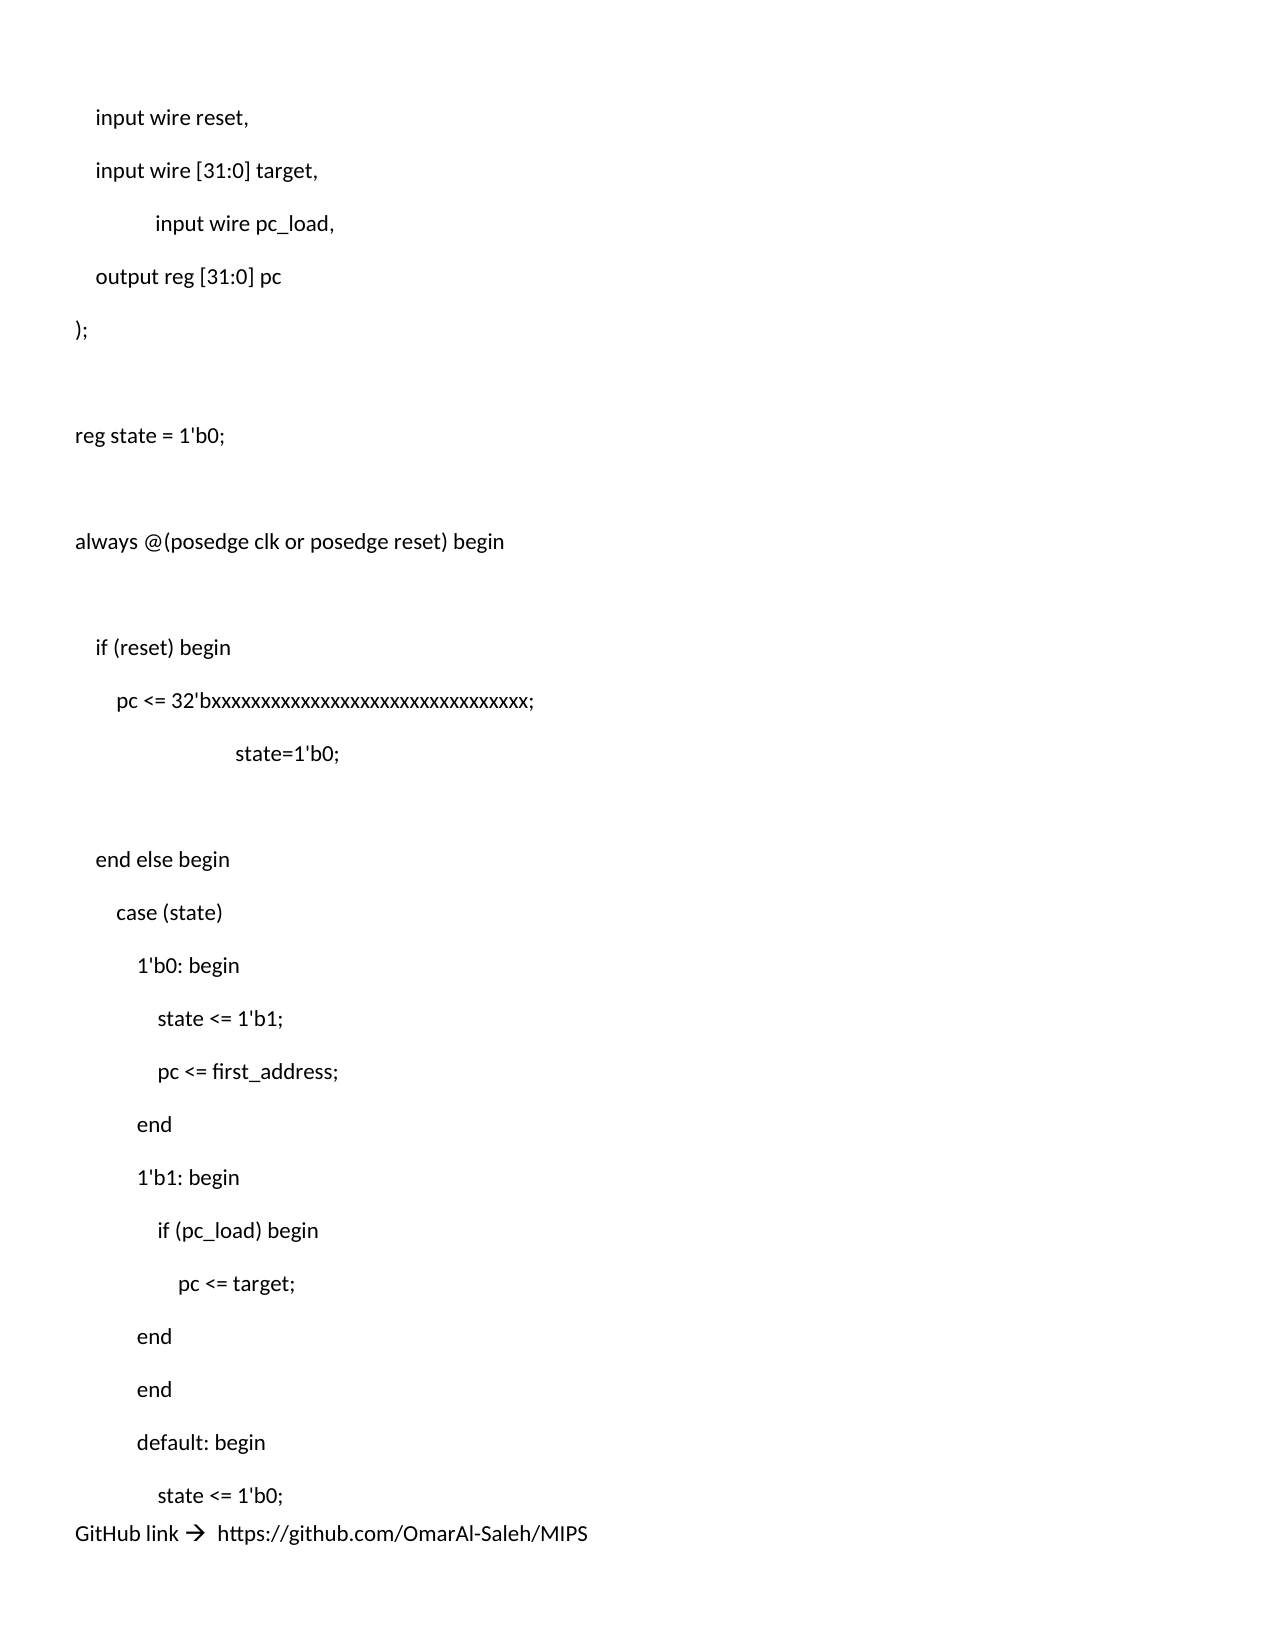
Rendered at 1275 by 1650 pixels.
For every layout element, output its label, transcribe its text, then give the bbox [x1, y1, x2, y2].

text default: begin [75, 1428, 1200, 1457]
text reg state = 1'b0; [75, 421, 1200, 449]
text case (state) [75, 898, 1200, 926]
text end [75, 1322, 1200, 1351]
text pc <= target; [75, 1269, 1200, 1297]
text end [75, 1376, 1200, 1403]
text if (reset) begin [75, 633, 1200, 661]
text state=1'b0; [75, 739, 1200, 767]
text ); [75, 315, 1200, 343]
text pc <= first_address; [75, 1057, 1200, 1085]
text pc <= 32'bxxxxxxxxxxxxxxxxxxxxxxxxxxxxxxxx; [75, 686, 1200, 714]
text input wire reset, [75, 103, 1200, 131]
text state <= 1'b0; [75, 1482, 1200, 1509]
text always @(posedge clk or posedge reset) begin [75, 527, 1200, 555]
text 1'b1: begin [75, 1163, 1200, 1191]
text state <= 1'b1; [75, 1004, 1200, 1032]
text input wire [31:0] target, [75, 156, 1200, 184]
text 1'b0: begin [75, 951, 1200, 979]
text input wire pc_load, [75, 209, 1200, 237]
text end [75, 1110, 1200, 1138]
text output reg [31:0] pc [75, 262, 1200, 290]
text end else begin [75, 845, 1200, 873]
text if (pc_load) begin [75, 1216, 1200, 1244]
